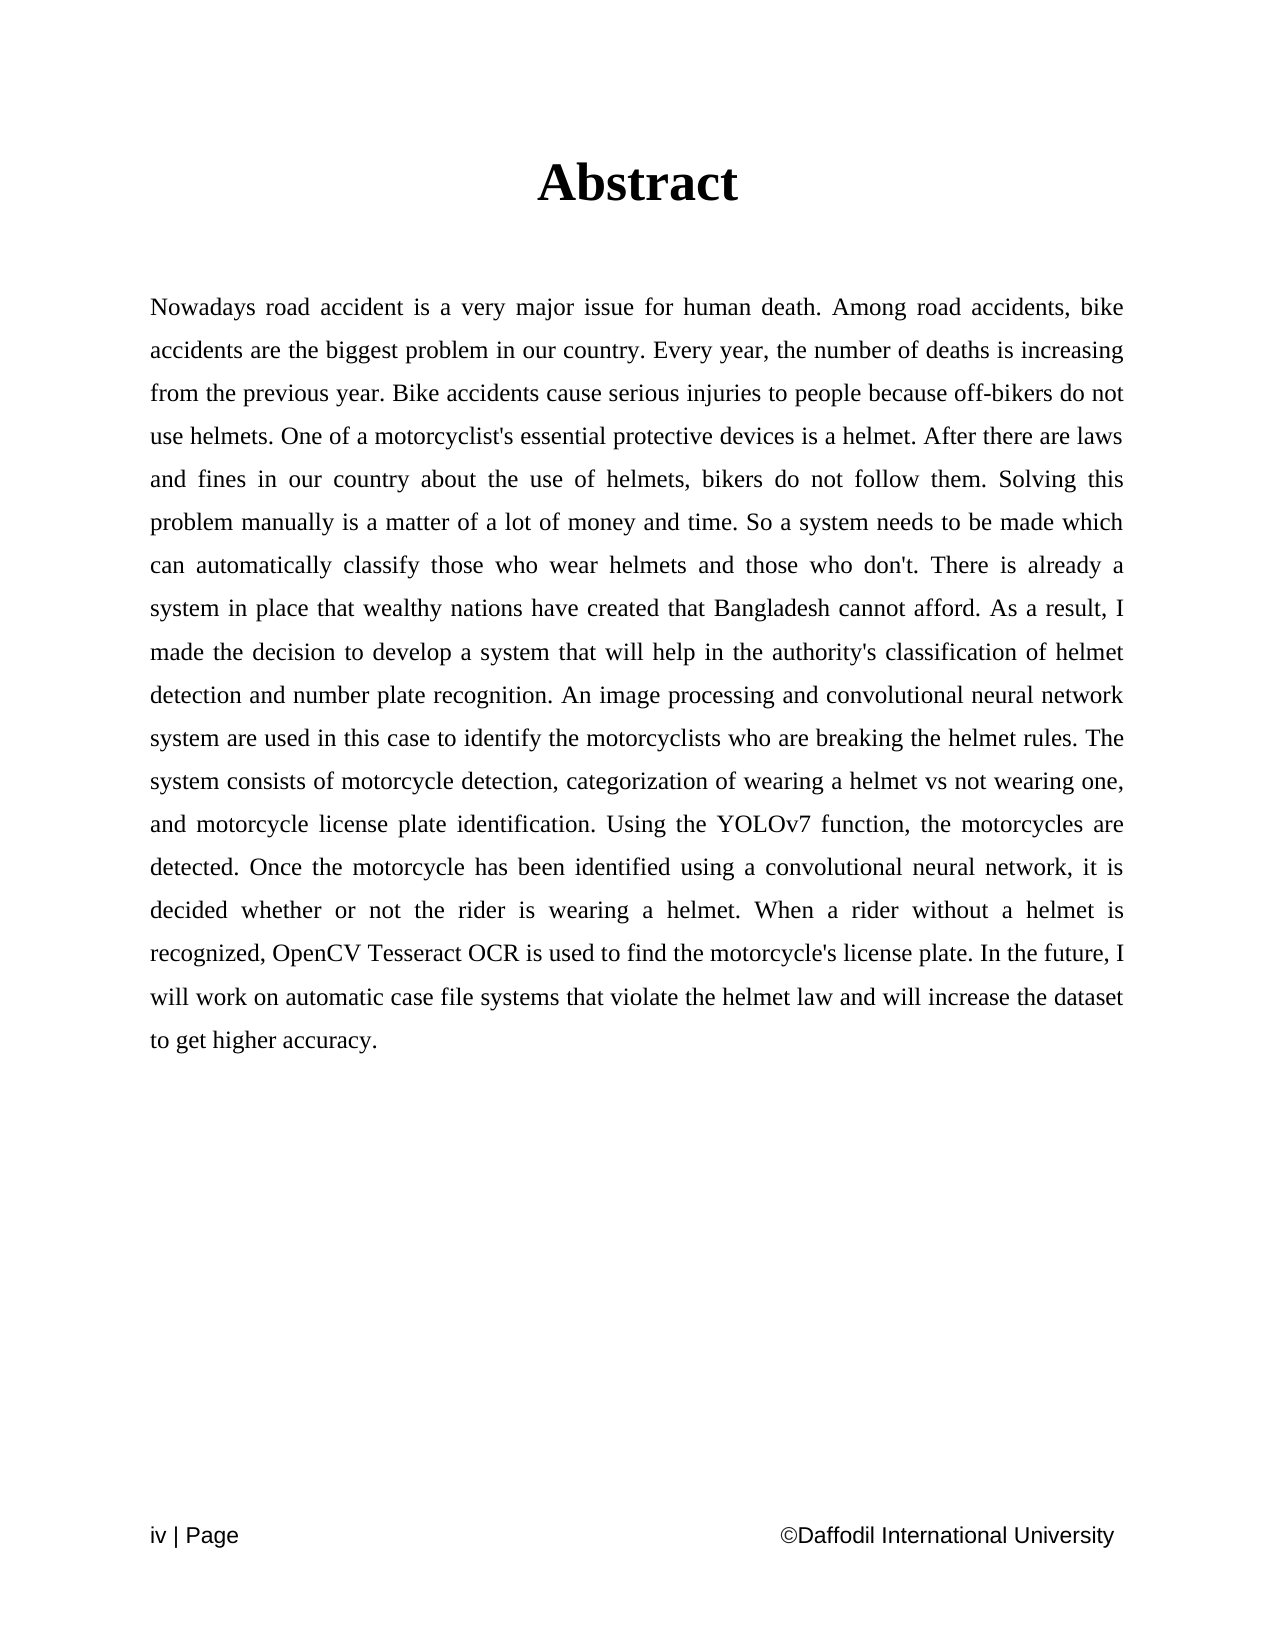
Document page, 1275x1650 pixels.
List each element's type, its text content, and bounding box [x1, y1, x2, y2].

text Abstract [150, 150, 1125, 212]
text Nowadays road accident is a very major issue for human death. Among road accidents, bike accidents are the biggest problem in our country. Every year, the number of deaths is increasing from the previous year. Bike accidents cause serious injuries to people because off-bikers do not use helmets. One of a motorcyclist's essential protective devices is a helmet. After there are laws and fines in our country about the use of helmets, bikers do not follow them. Solving this problem manually is a matter of a lot of money and time. So a system needs to be made which can automatically classify those who wear helmets and those who don't. There is already a system in place that wealthy nations have created that Bangladesh cannot afford. As a result, I made the decision to develop a system that will help in the authority's classification of helmet detection and number plate recognition. An image processing and convolutional neural network system are used in this case to identify the motorcyclists who are breaking the helmet rules. The system consists of motorcycle detection, categorization of wearing a helmet vs not wearing one, and motorcycle license plate identification. Using the YOLOv7 function, the motorcycles are detected. Once the motorcycle has been identified using a convolutional neural network, it is decided whether or not the rider is wearing a helmet. When a rider without a helmet is recognized, OpenCV Tesseract OCR is used to find the motorcycle's license plate. In the future, I will work on automatic case file systems that violate the helmet law and will increase the dataset to get higher accuracy. [150, 292, 1125, 1053]
